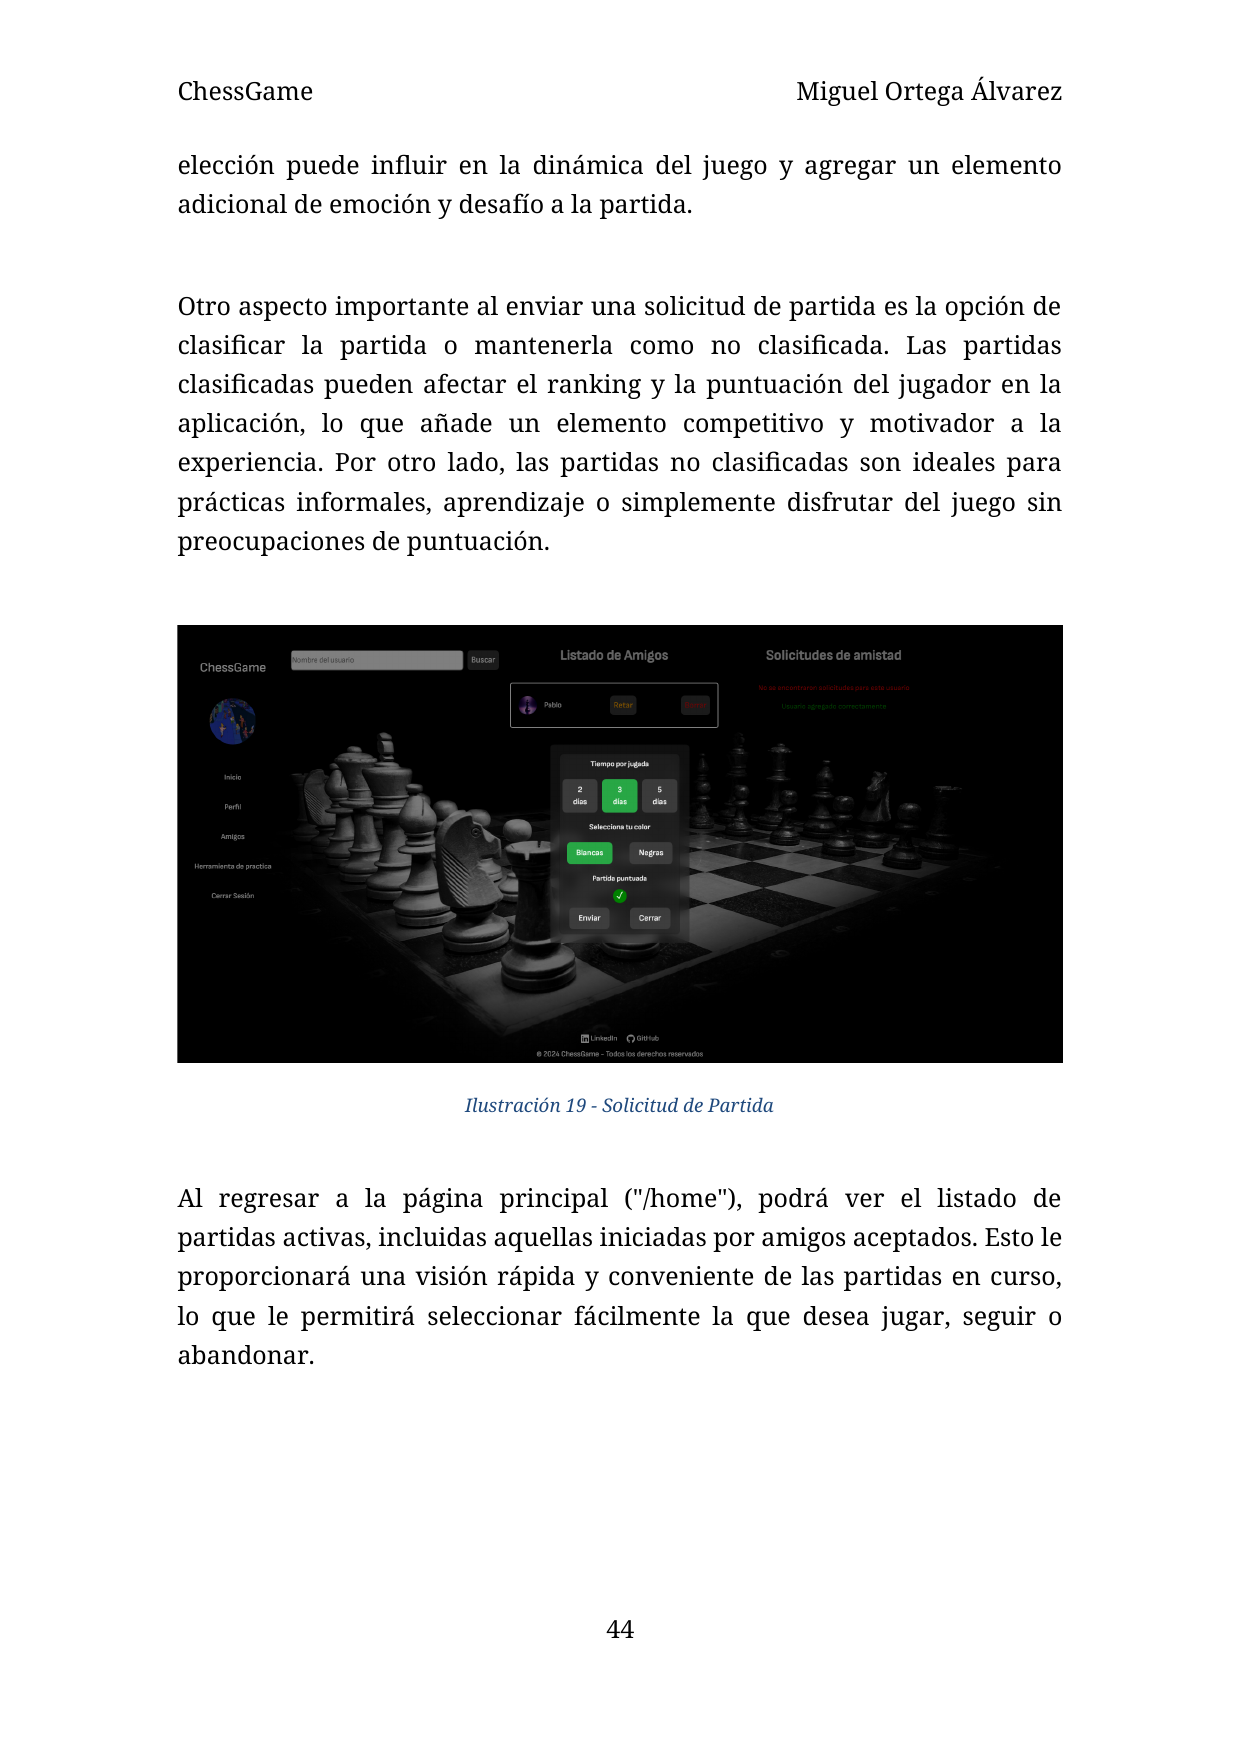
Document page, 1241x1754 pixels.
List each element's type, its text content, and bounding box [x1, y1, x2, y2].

text Otro aspecto importante al enviar una solicitud de partida es la opción de clasificar la partida o mantenerla como no clasificada. Las partidas clasificadas pueden afectar el ranking y la puntuación del jugador en la aplicación, lo que añade un elemento competitivo y motivador a la experiencia. Por otro lado, las partidas no clasificadas son ideales para prácticas informales, aprendizaje o simplemente disfrutar del juego sin preocupaciones de puntuación. [177, 288, 1063, 557]
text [177, 148, 1063, 221]
picture [177, 625, 1063, 1063]
text Ilustración 19 - Solicitud de Partida [177, 1093, 1063, 1118]
text Al regresar a la página principal ("/home"), podrá ver el listado de partidas activas, incluidas aquellas iniciadas por amigos aceptados. Esto le proporcionará una visión rápida y conveniente de las partidas en curso, lo que le permitirá seleccionar fácilmente la que desea jugar, seguir o abandonar. [177, 1181, 1063, 1371]
